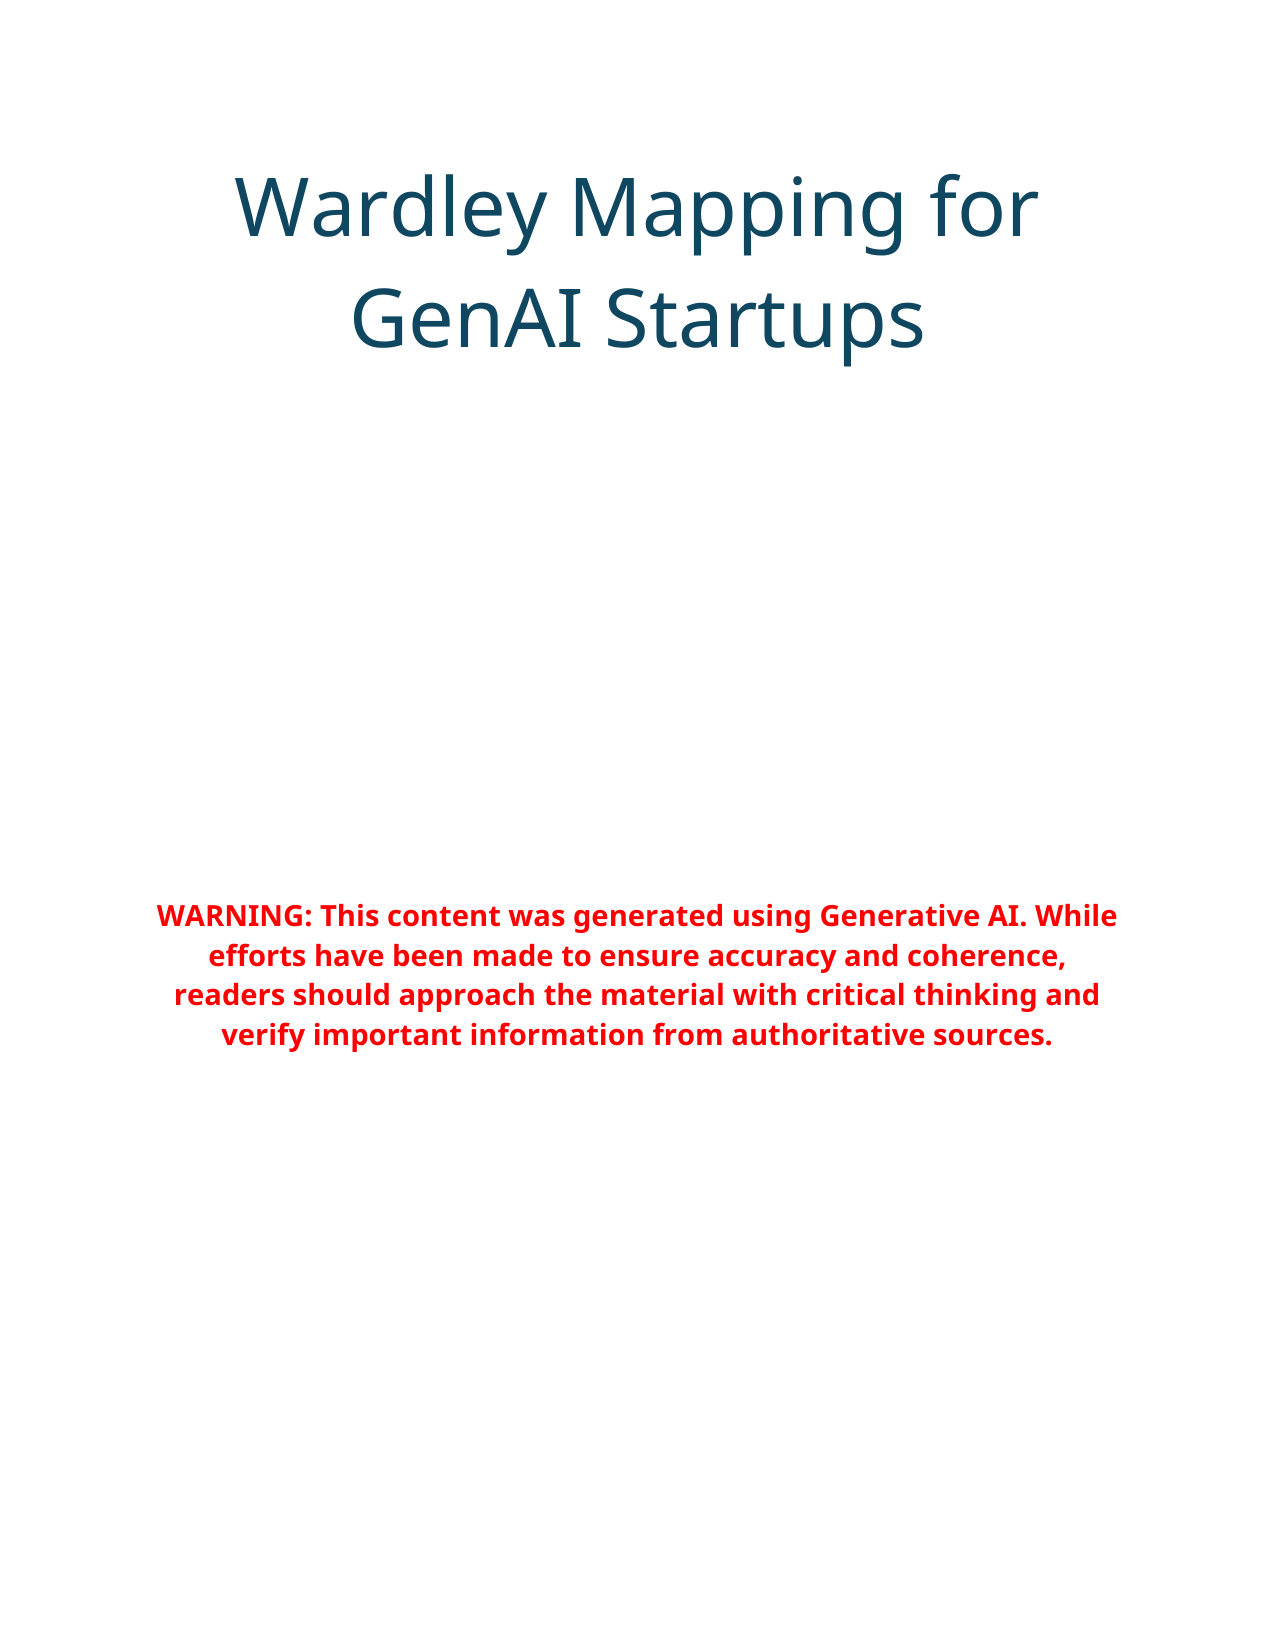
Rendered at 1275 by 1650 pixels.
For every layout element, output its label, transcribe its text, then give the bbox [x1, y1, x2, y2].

subtitle Wardley Mapping for GenAI Startups [150, 150, 1125, 371]
subtitle WARNING: This content was generated using Generative AI. While efforts have been made to ensure accuracy and coherence, readers should approach the material with critical thinking and verify important information from authoritative sources. [150, 895, 1125, 1054]
